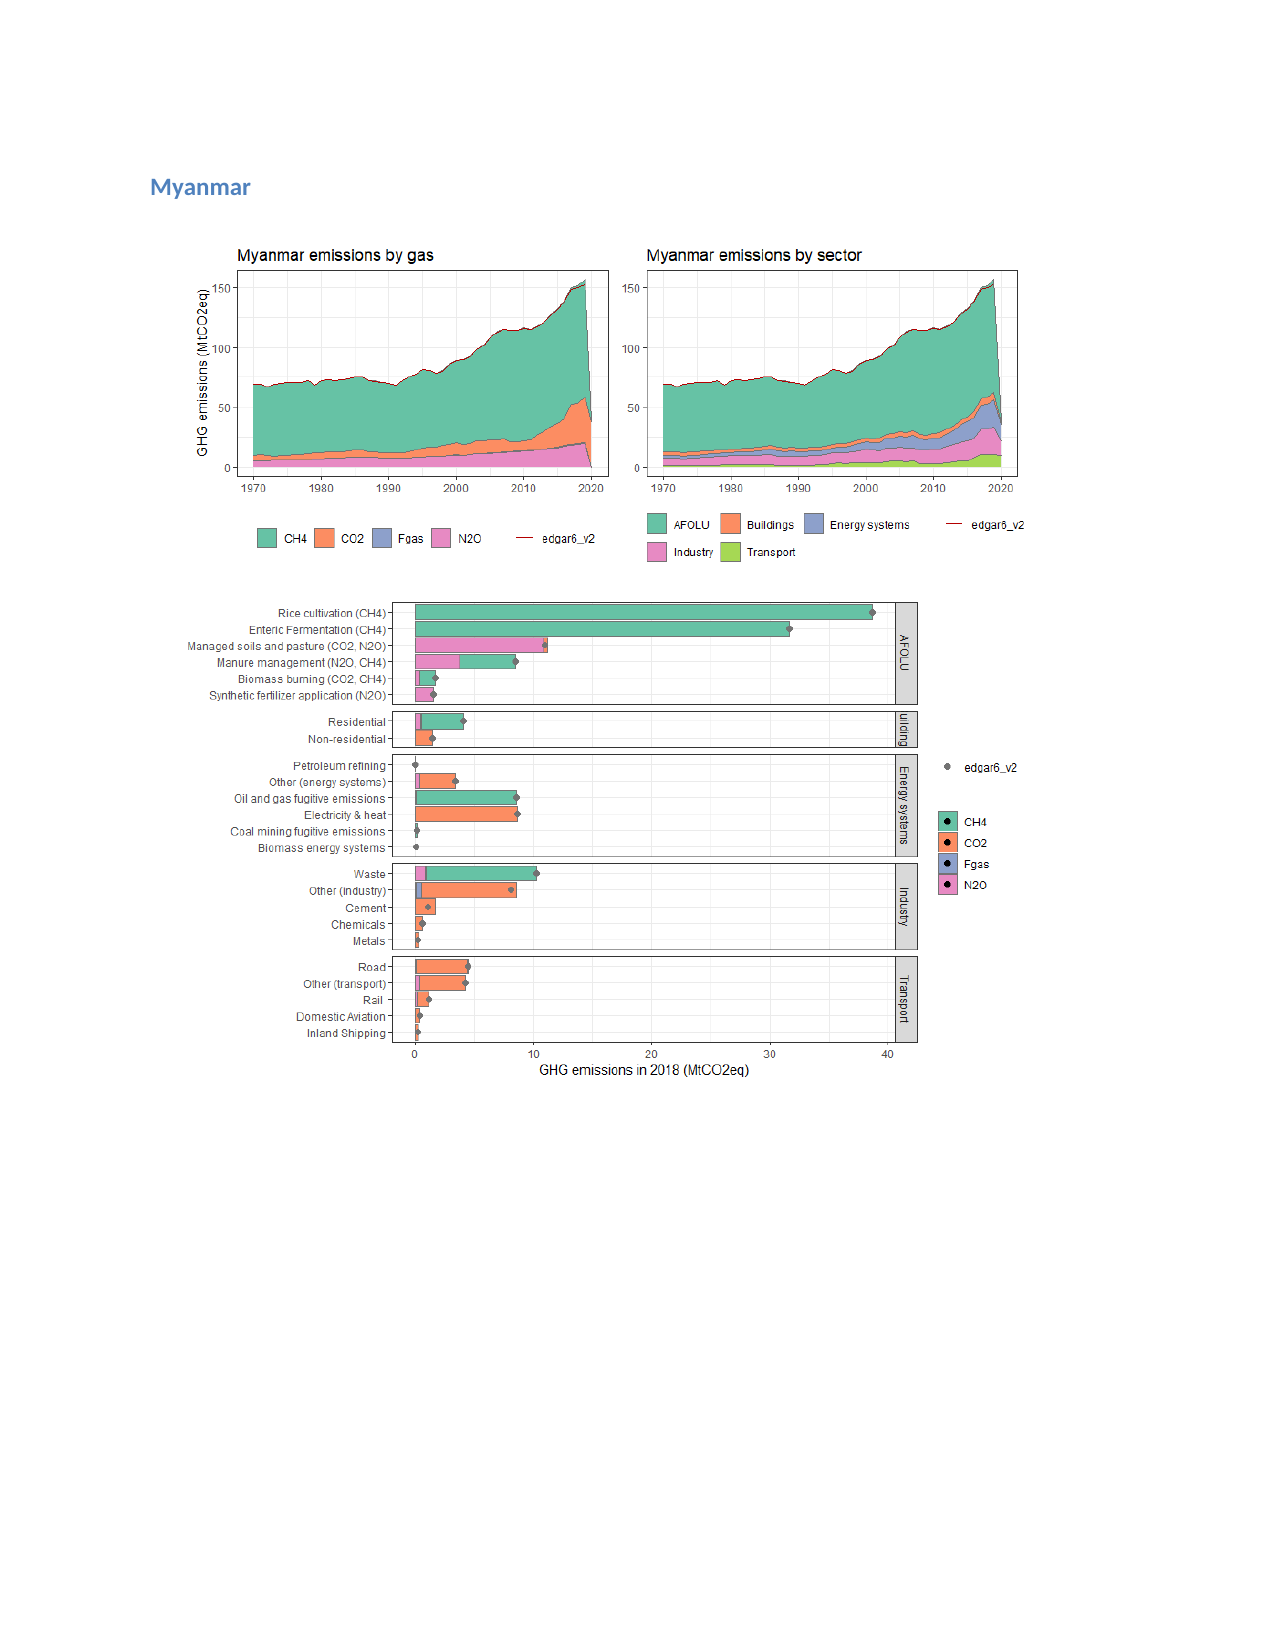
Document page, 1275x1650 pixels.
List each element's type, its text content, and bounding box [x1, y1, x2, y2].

picture [168, 220, 1044, 1096]
subtitle Myanmar [150, 171, 1125, 201]
